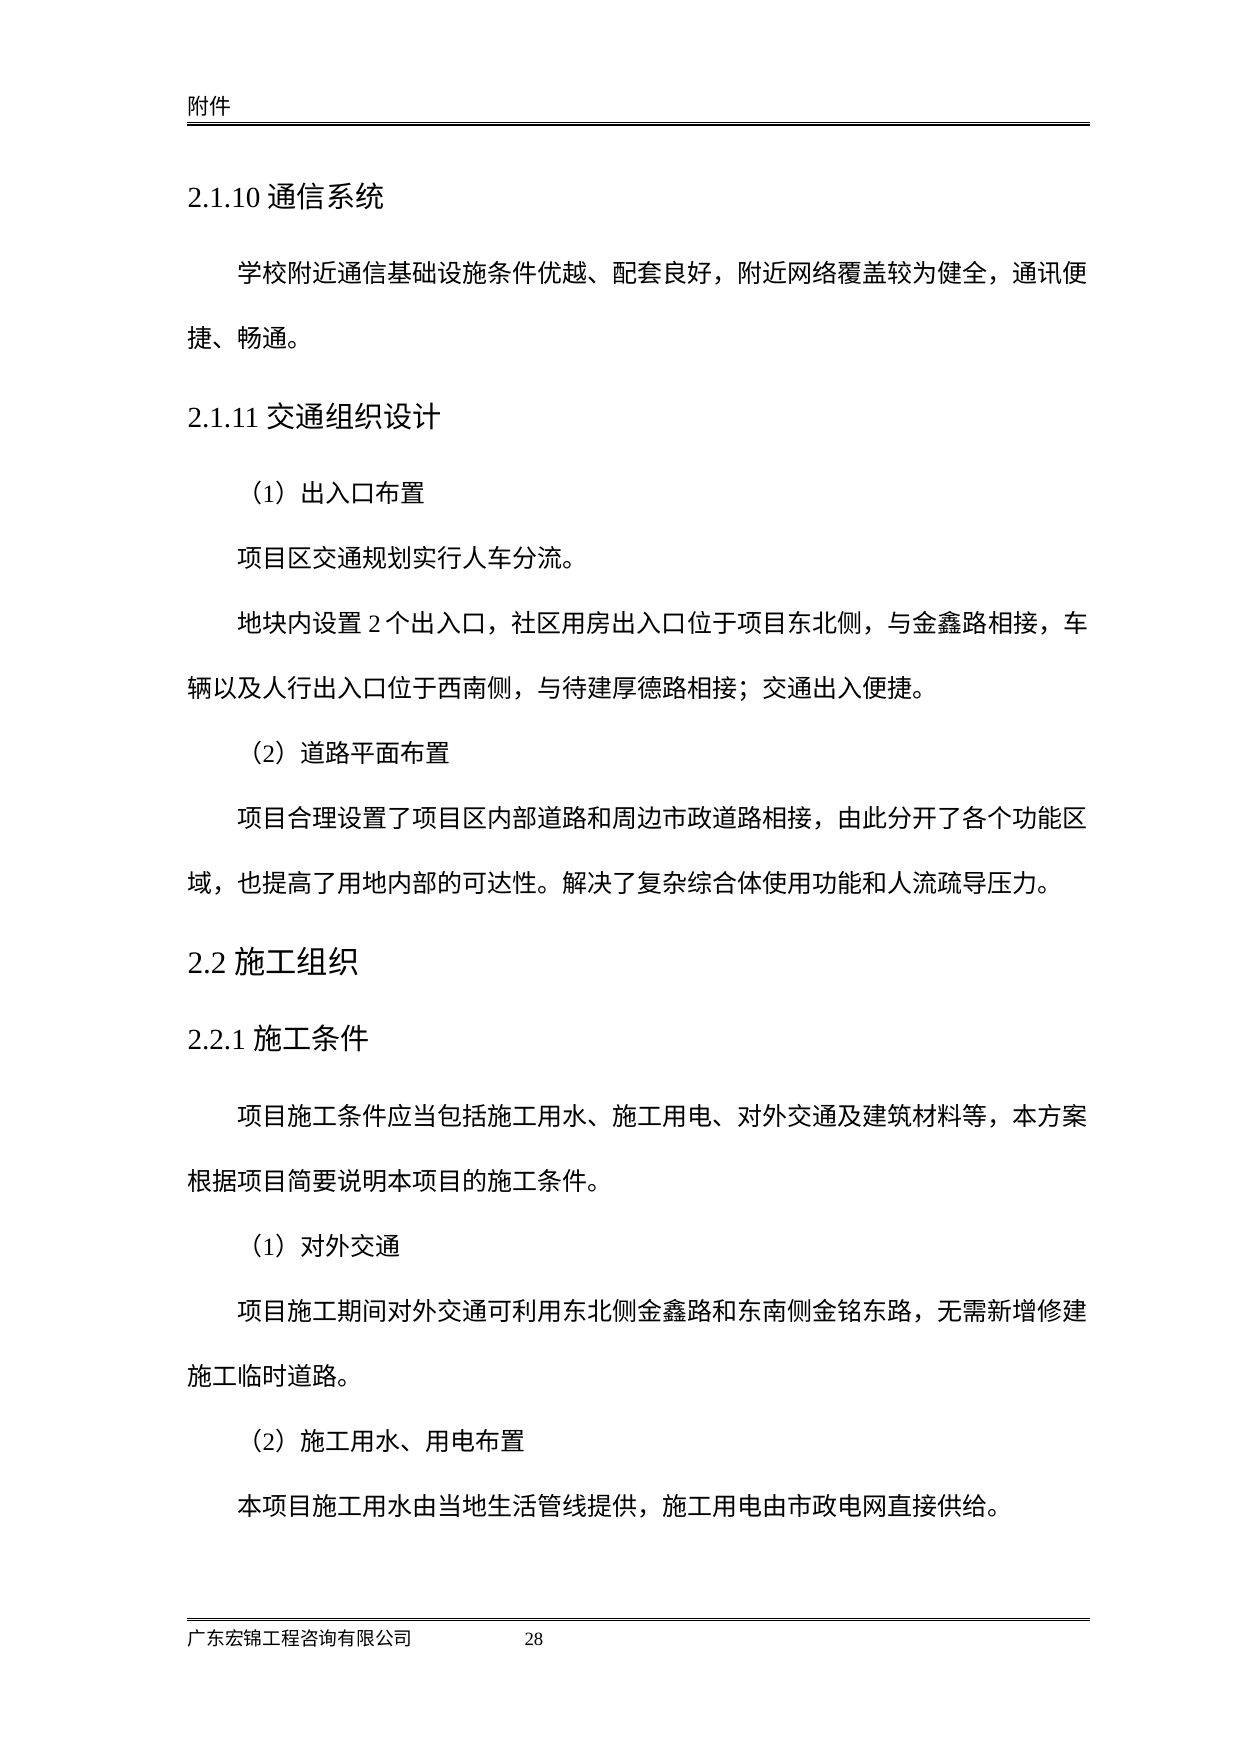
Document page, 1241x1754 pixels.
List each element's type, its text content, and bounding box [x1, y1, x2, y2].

subtitle 2.2.1 施工条件 [187, 1004, 1090, 1069]
text 学校附近通信基础设施条件优越、配套良好，附近网络覆盖较为健全，通讯便捷、畅通。 [187, 239, 1090, 369]
text 项目施工条件应当包括施工用水、施工用电、对外交通及建筑材料等，本方案根据项目简要说明本项目的施工条件。 [187, 1082, 1090, 1212]
text 项目合理设置了项目区内部道路和周边市政道路相接，由此分开了各个功能区域，也提高了用地内部的可达性。解决了复杂综合体使用功能和人流疏导压力。 [187, 784, 1090, 914]
text 本项目施工用水由当地生活管线提供，施工用电由市政电网直接供给。 [187, 1472, 1090, 1537]
text （2）道路平面布置 [187, 719, 1090, 784]
text 地块内设置2个出入口，社区用房出入口位于项目东北侧，与金鑫路相接，车辆以及人行出入口位于西南侧，与待建厚德路相接；交通出入便捷。 [187, 589, 1090, 719]
subtitle 2.1.11 交通组织设计 [187, 382, 1090, 447]
text （1）出入口布置 [187, 459, 1090, 524]
subtitle 2.2 施工组织 [187, 927, 1090, 992]
text 项目施工期间对外交通可利用东北侧金鑫路和东南侧金铭东路，无需新增修建施工临时道路。 [187, 1277, 1090, 1407]
subtitle 2.1.10 通信系统 [187, 162, 1090, 227]
text （1）对外交通 [187, 1212, 1090, 1277]
text 项目区交通规划实行人车分流。 [187, 524, 1090, 589]
text （2）施工用水、用电布置 [187, 1407, 1090, 1472]
